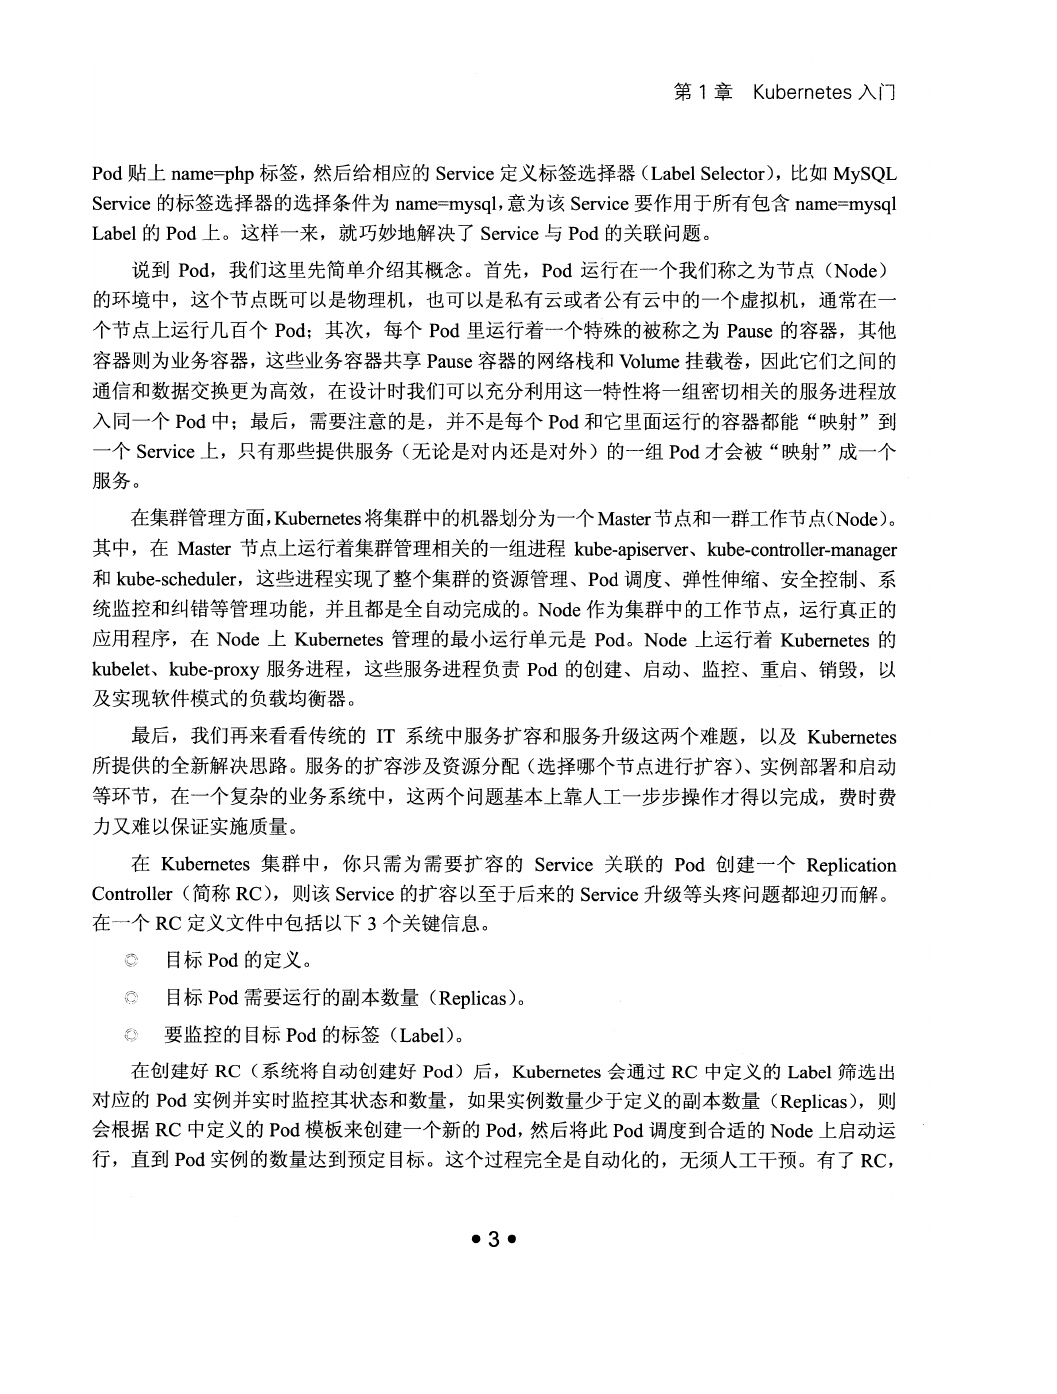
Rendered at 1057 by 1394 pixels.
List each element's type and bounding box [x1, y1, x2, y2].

picture [92, 58, 932, 1247]
